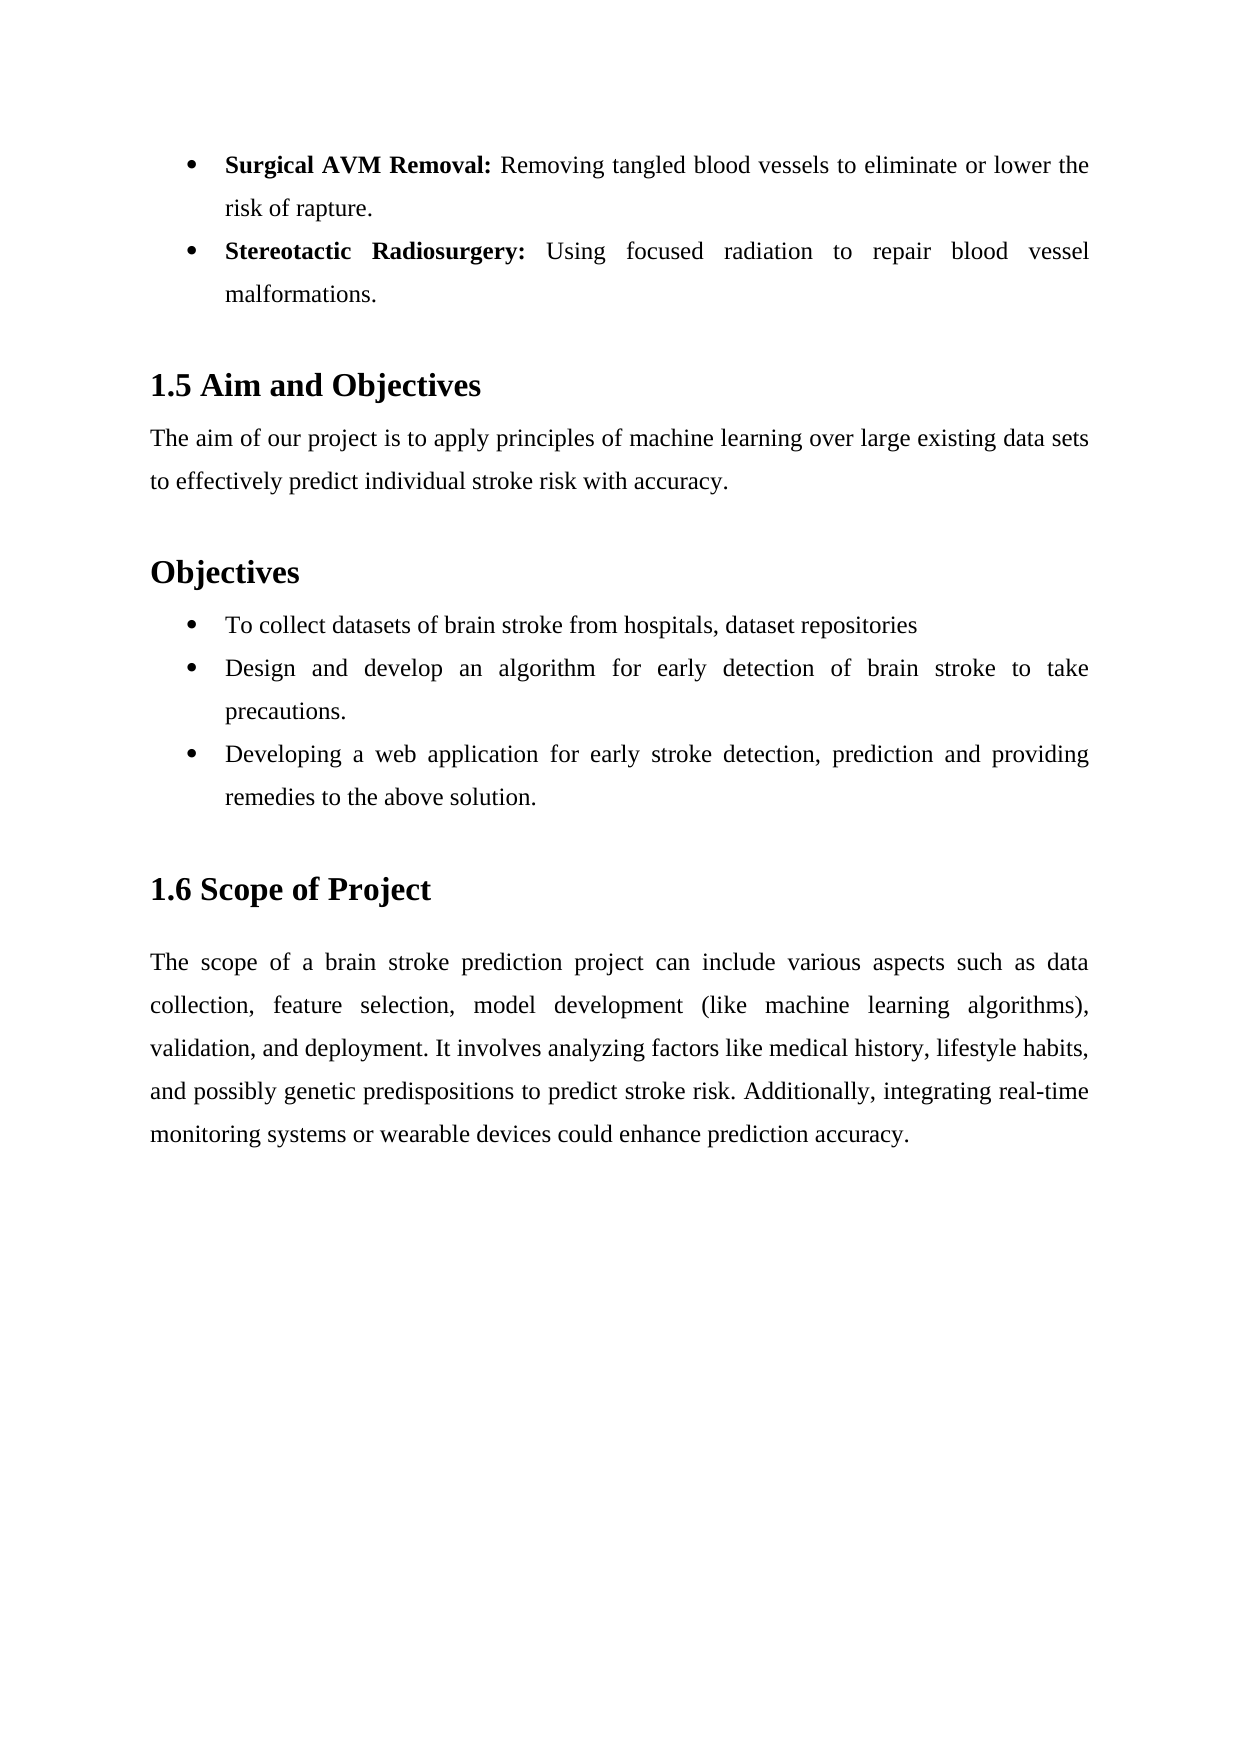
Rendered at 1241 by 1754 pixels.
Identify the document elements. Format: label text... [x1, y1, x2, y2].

list Surgical AVM Removal: Removing tangled blood vessels to eliminate or lower the risk of rapture. [187, 150, 1090, 222]
text Objectives [150, 552, 1090, 591]
text 1.5 Aim and Objectives [150, 366, 1090, 404]
list Stereotactic Radiosurgery: Using focused radiation to repair blood vessel malformations. [187, 236, 1090, 308]
text The aim of our project is to apply principles of machine learning over large existing data sets to effectively predict individual stroke risk with accuracy. [150, 423, 1090, 495]
list Design and develop an algorithm for early detection of brain stroke to take precautions. [187, 653, 1090, 725]
text The scope of a brain stroke prediction project can include various aspects such as data collection, feature selection, model development (like machine learning algorithms), validation, and deployment. It involves analyzing factors like medical history, lifestyle habits, and possibly genetic predispositions to predict stroke risk. Additionally, integrating real-time monitoring systems or wearable devices could enhance prediction accuracy. [150, 947, 1090, 1148]
list To collect datasets of brain stroke from hospitals, dataset repositories [187, 610, 1090, 639]
text 1.6 Scope of Project [150, 869, 1090, 907]
list Developing a web application for early stroke detection, prediction and providing remedies to the above solution. [187, 739, 1090, 811]
